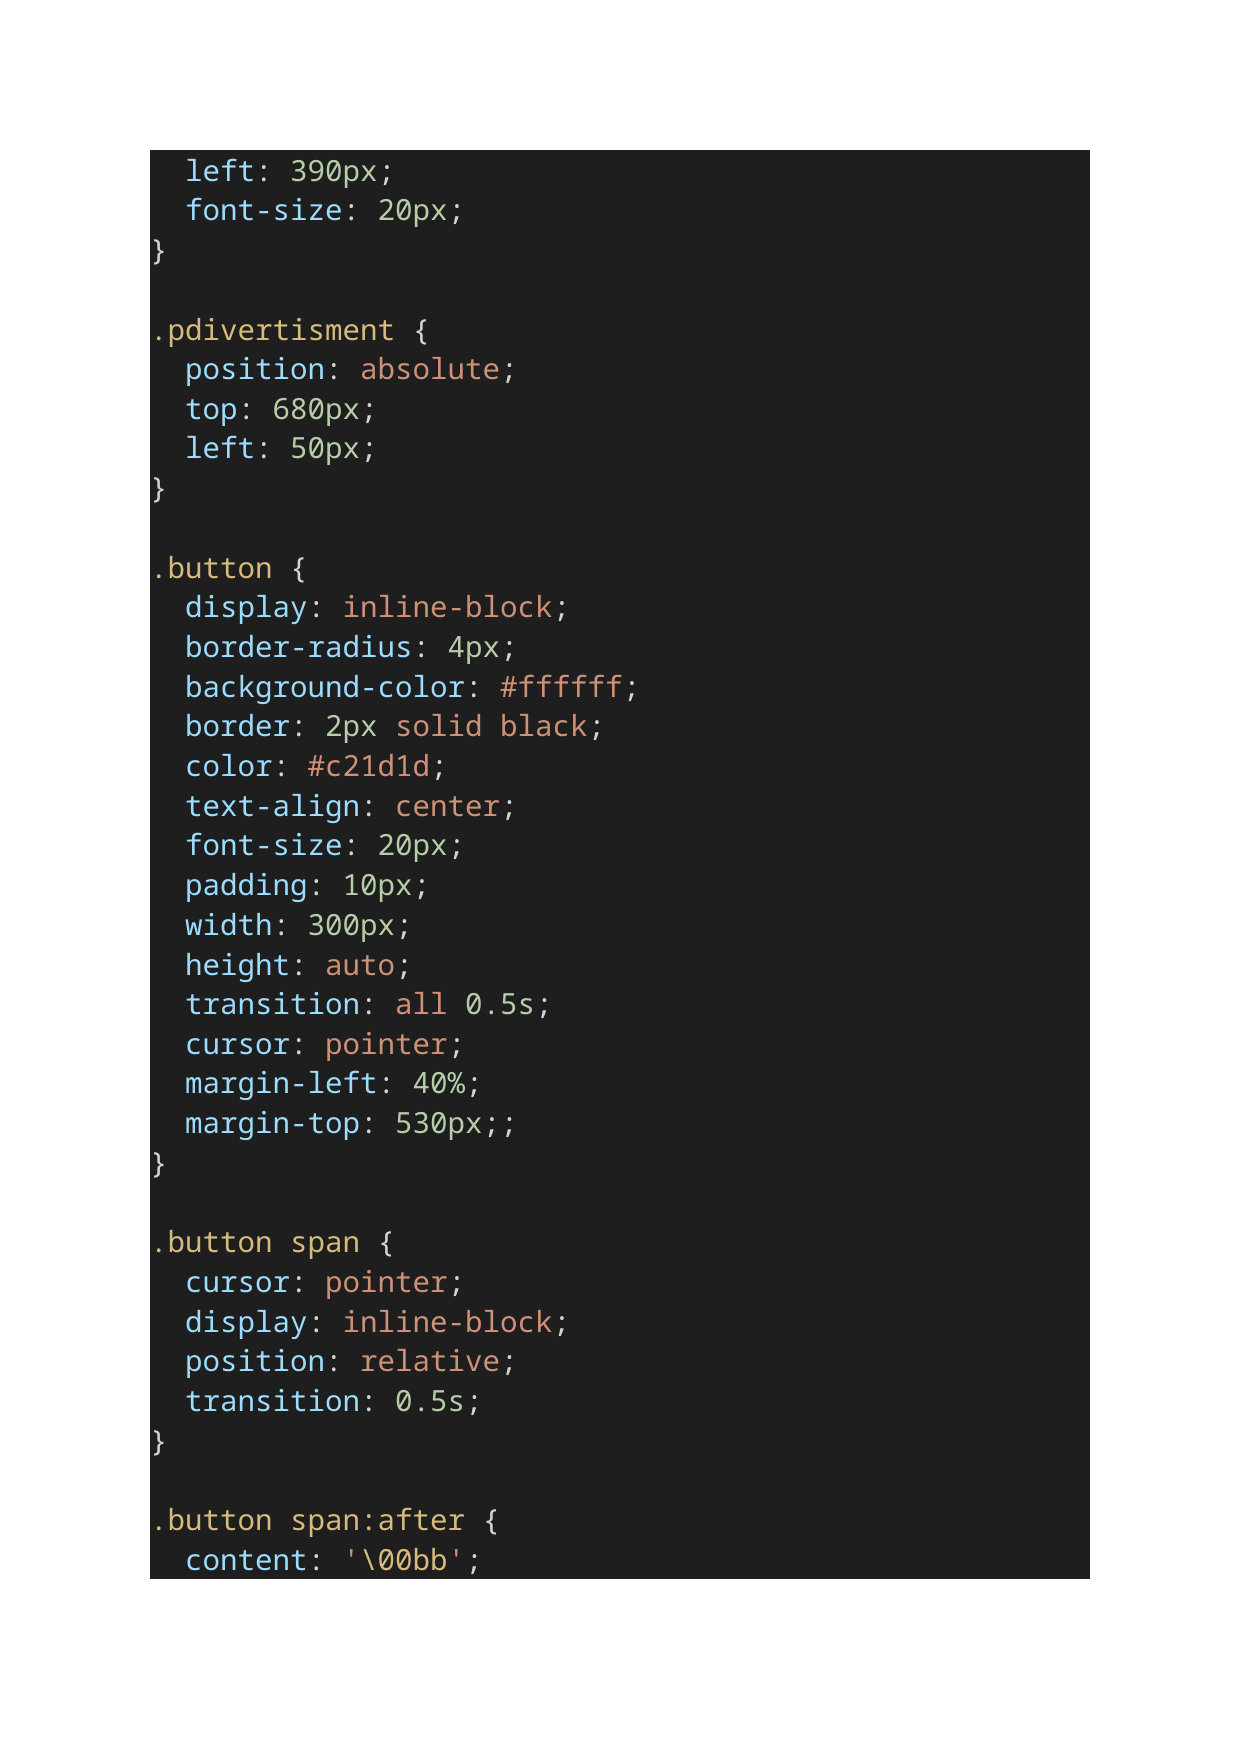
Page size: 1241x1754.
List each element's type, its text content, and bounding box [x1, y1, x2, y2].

text .button { [150, 547, 1090, 587]
text display: inline-block; [150, 1301, 1090, 1341]
text .button span:after { [150, 1499, 1090, 1539]
text left: 390px; [150, 150, 1090, 190]
text color: #c21d1d; [150, 745, 1090, 785]
text cursor: pointer; [150, 1261, 1090, 1301]
text cursor: pointer; [150, 1023, 1090, 1063]
text content: '\00bb'; [150, 1539, 1090, 1579]
text top: 680px; [150, 388, 1090, 428]
text display: inline-block; [150, 587, 1090, 626]
text } [150, 229, 1090, 269]
text .pdivertisment { [150, 309, 1090, 348]
text text-align: center; [150, 785, 1090, 825]
text border-radius: 4px; [150, 626, 1090, 666]
text width: 300px; [150, 904, 1090, 944]
text } [150, 1142, 1090, 1182]
text background-color: #ffffff; [150, 666, 1090, 706]
text .button span { [150, 1222, 1090, 1261]
text left: 50px; [150, 428, 1090, 467]
text font-size: 20px; [150, 825, 1090, 864]
text font-size: 20px; [150, 190, 1090, 229]
text } [150, 467, 1090, 507]
text } [150, 1420, 1090, 1460]
text transition: all 0.5s; [150, 983, 1090, 1023]
text transition: 0.5s; [150, 1380, 1090, 1420]
text position: relative; [150, 1341, 1090, 1380]
text position: absolute; [150, 348, 1090, 388]
text margin-left: 40%; [150, 1063, 1090, 1102]
text height: auto; [150, 944, 1090, 983]
text padding: 10px; [150, 864, 1090, 904]
text margin-top: 530px;; [150, 1102, 1090, 1142]
text border: 2px solid black; [150, 706, 1090, 745]
